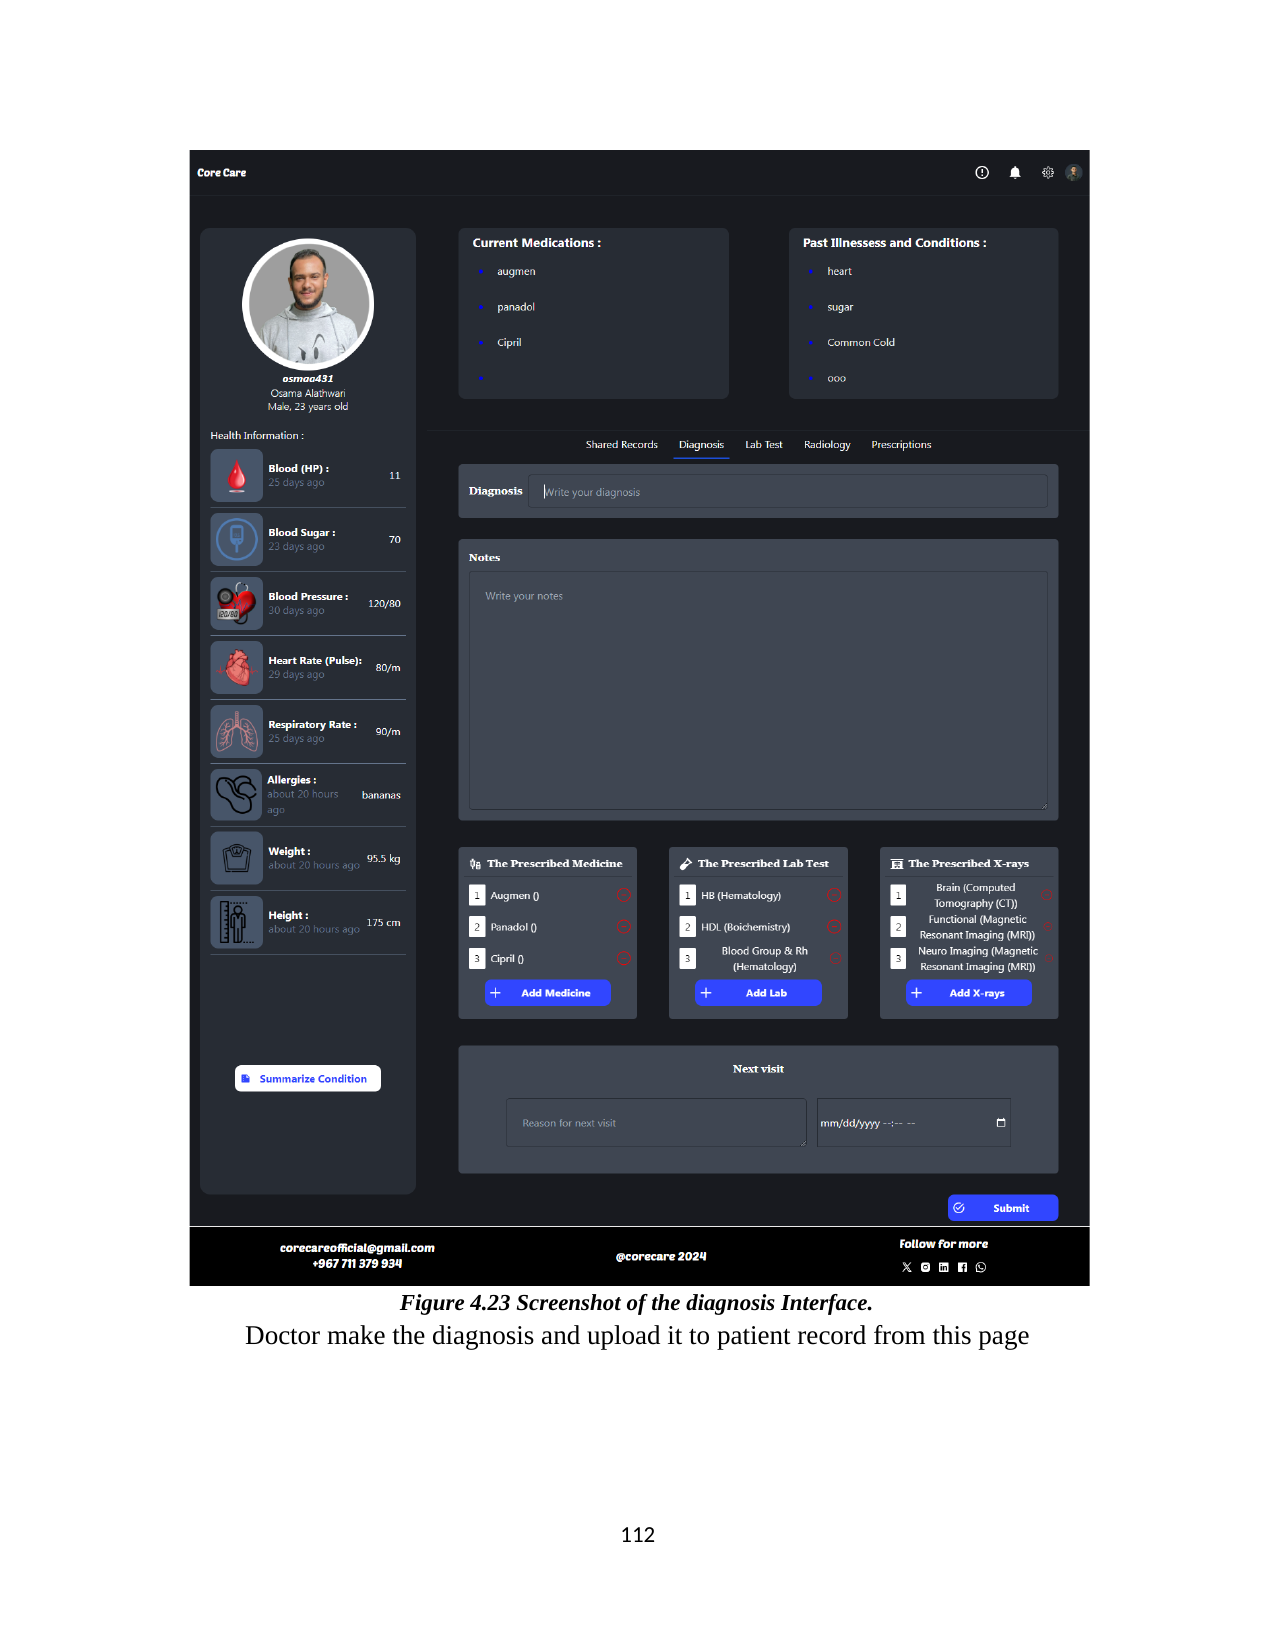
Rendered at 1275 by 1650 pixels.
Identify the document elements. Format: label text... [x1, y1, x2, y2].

picture [189, 150, 1090, 1286]
text Doctor make the diagnosis and upload it to patient record from this page [187, 1319, 1087, 1350]
